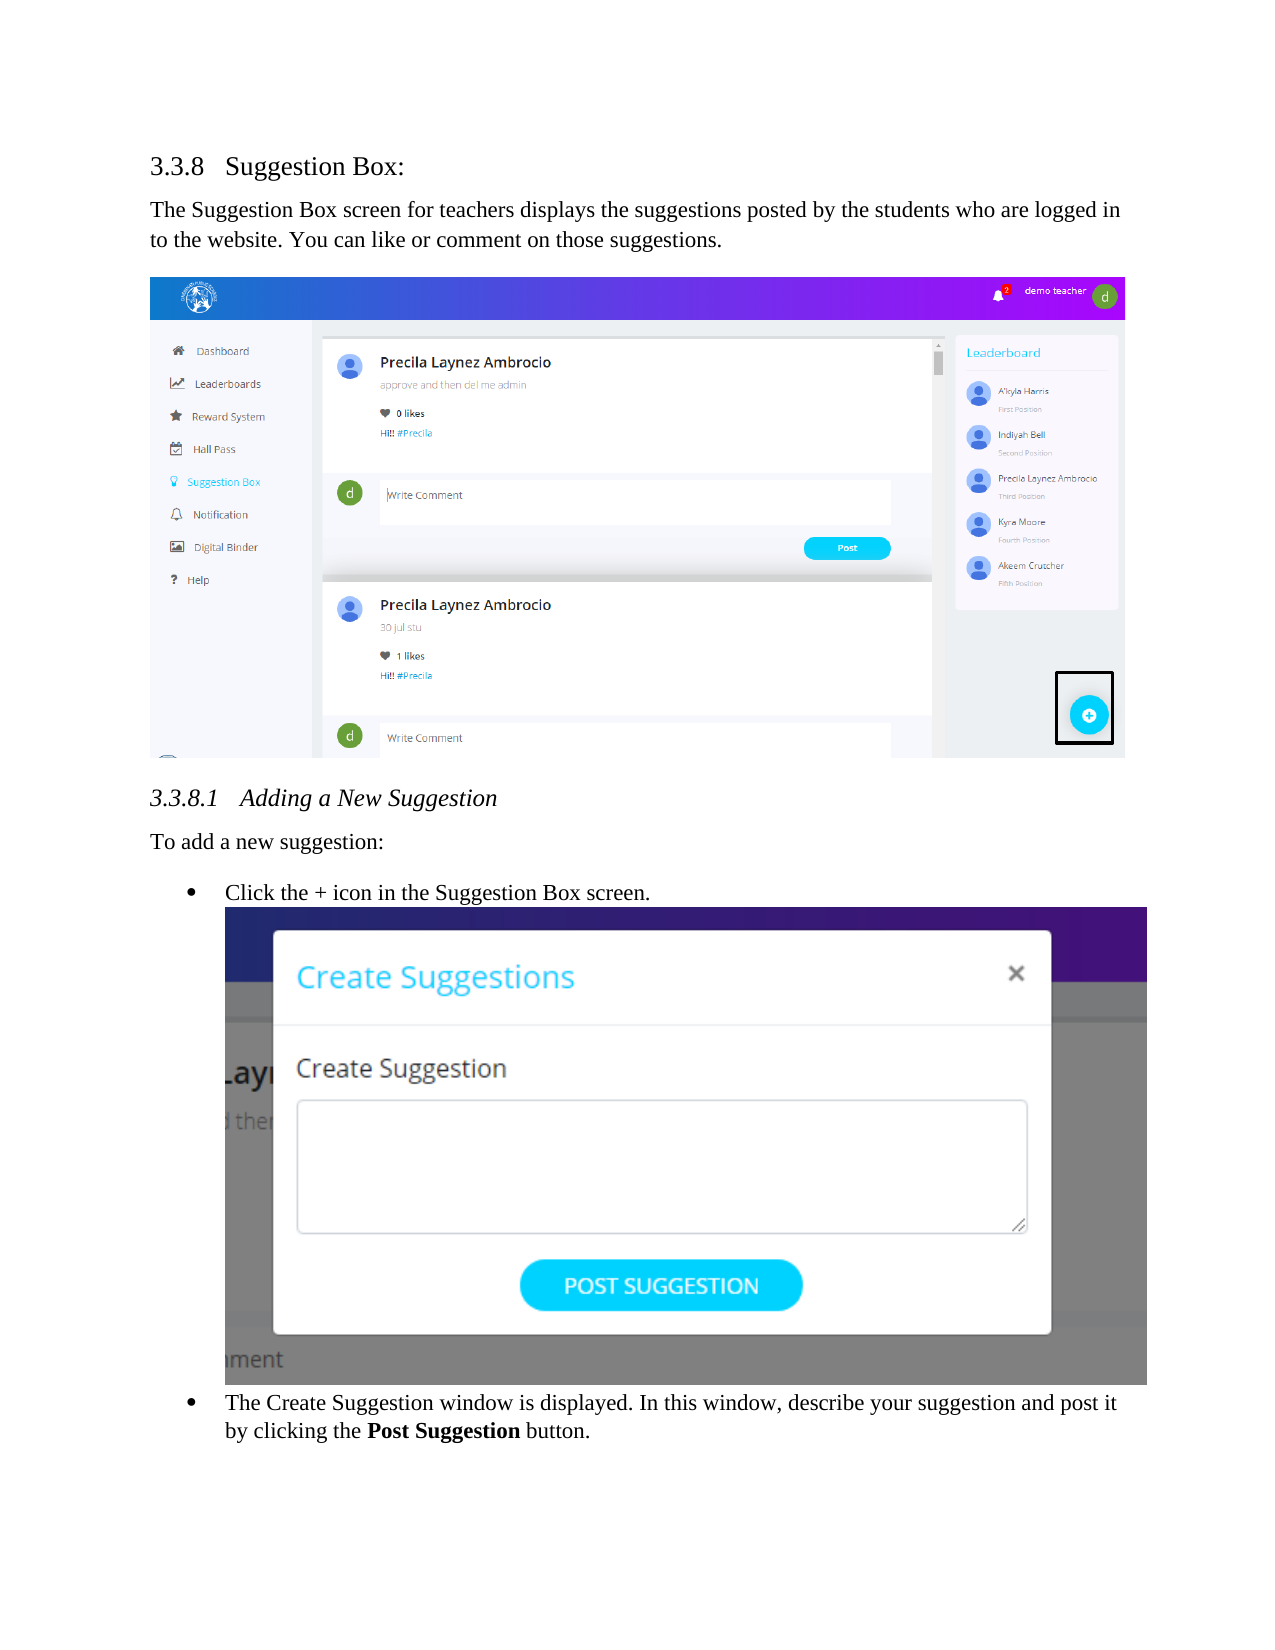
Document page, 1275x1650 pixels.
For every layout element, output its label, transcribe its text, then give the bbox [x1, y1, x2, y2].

picture [225, 907, 1147, 1385]
picture [150, 277, 1125, 758]
text To add a new suggestion: [150, 828, 1125, 855]
subtitle Suggestion Box: [150, 150, 1125, 181]
list The Create Suggestion window is displayed. In this window, describe your suggestion and post it by clicking the Post Suggestion button. [187, 1389, 1125, 1443]
subtitle Adding a New Suggestion [150, 783, 1125, 812]
list Click the + icon in the Suggestion Box screen. [187, 879, 1125, 906]
text The Suggestion Box screen for teachers displays the suggestions posted by the students who are logged in to the website. You can like or comment on those suggestions. [150, 196, 1125, 253]
